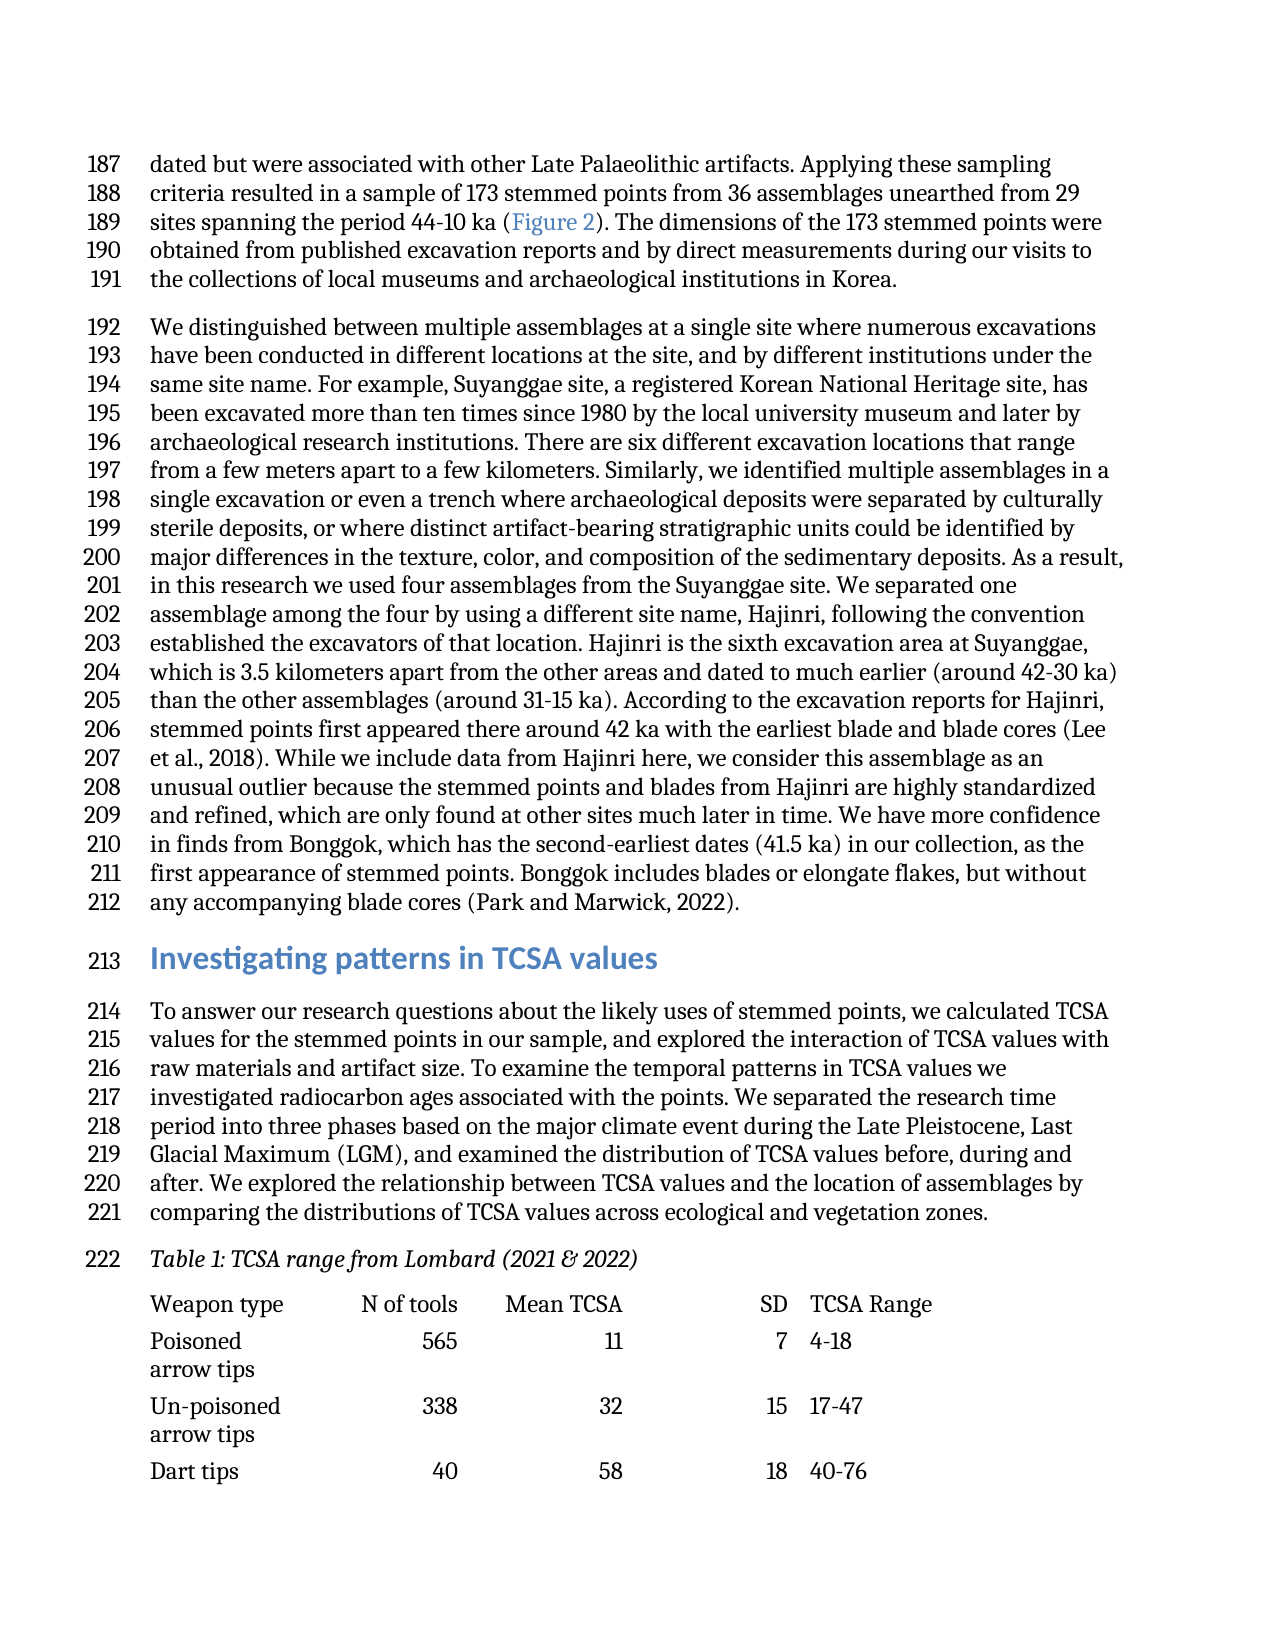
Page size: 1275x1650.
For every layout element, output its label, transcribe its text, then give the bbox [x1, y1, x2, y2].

table_cell 565 [304, 1323, 469, 1388]
subtitle Investigating patterns in TCSA values [150, 937, 1125, 978]
table_cell 15 [634, 1388, 799, 1453]
table_cell 4-18 [799, 1323, 964, 1388]
text To answer our research questions about the likely uses of stemmed points, we calculated TCSA values for the stemmed points in our sample, and explored the interaction of TCSA values with raw materials and artifact size. To examine the temporal patterns in TCSA values we investigated radiocarbon ages associated with the points. We separated the research time period into three phases based on the major climate event during the Late Pleistocene, Last Glacial Maximum (LGM), and examined the distribution of TCSA values before, during and after. We explored the relationship between TCSA values and the location of assemblages by comparing the distributions of TCSA values across ecological and vegetation zones. [150, 997, 1125, 1227]
table_header Mean TCSA [469, 1287, 634, 1323]
table_header N of tools [304, 1287, 469, 1323]
table_cell 17-47 [799, 1388, 964, 1453]
table_cell 40 [304, 1453, 469, 1489]
table_cell 7 [634, 1323, 799, 1388]
table_cell 58 [469, 1453, 634, 1489]
table_header Weapon type [139, 1287, 304, 1323]
table_cell Dart tips [139, 1453, 304, 1489]
table_cell 338 [304, 1388, 469, 1453]
table_cell Un-poisoned arrow tips [139, 1388, 304, 1453]
table_header TCSA Range [799, 1287, 964, 1323]
table_cell Poisoned arrow tips [139, 1323, 304, 1388]
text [150, 150, 1125, 294]
table_cell 18 [634, 1453, 799, 1489]
table_header SD [634, 1287, 799, 1323]
table_cell 32 [469, 1388, 634, 1453]
text We distinguished between multiple assemblages at a single site where numerous excavations have been conducted in different locations at the site, and by different institutions under the same site name. For example, Suyanggae site, a registered Korean National Heritage site, has been excavated more than ten times since 1980 by the local university museum and later by archaeological research institutions. There are six different excavation locations that range from a few meters apart to a few kilometers. Similarly, we identified multiple assemblages in a single excavation or even a trench where archaeological deposits were separated by culturally sterile deposits, or where distinct artifact-bearing stratigraphic units could be identified by major differences in the texture, color, and composition of the sedimentary deposits. As a result, in this research we used four assemblages from the Suyanggae site. We separated one assemblage among the four by using a different site name, Hajinri, following the convention established the excavators of that location. Hajinri is the sixth excavation area at Suyanggae, which is 3.5 kilometers apart from the other areas and dated to much earlier (around 42-30 ka) than the other assemblages (around 31-15 ka). According to the excavation reports for Hajinri, stemmed points first appeared there around 42 ka with the earliest blade and blade cores (Lee et al., 2018). While we include data from Hajinri here, we consider this assemblage as an unusual outlier because the stemmed points and blades from Hajinri are highly standardized and refined, which are only found at other sites much later in time. We have more confidence in finds from Bonggok, which has the second-earliest dates (41.5 ka) in our collection, as the first appearance of stemmed points. Bonggok includes blades or elongate flakes, but without any accompanying blade cores (Park and Marwick, 2022). [150, 312, 1125, 916]
text Table 1: TCSA range from Lombard (2021 & 2022) [150, 1245, 1125, 1274]
table_cell 40-76 [799, 1453, 964, 1489]
table_cell 11 [469, 1323, 634, 1388]
